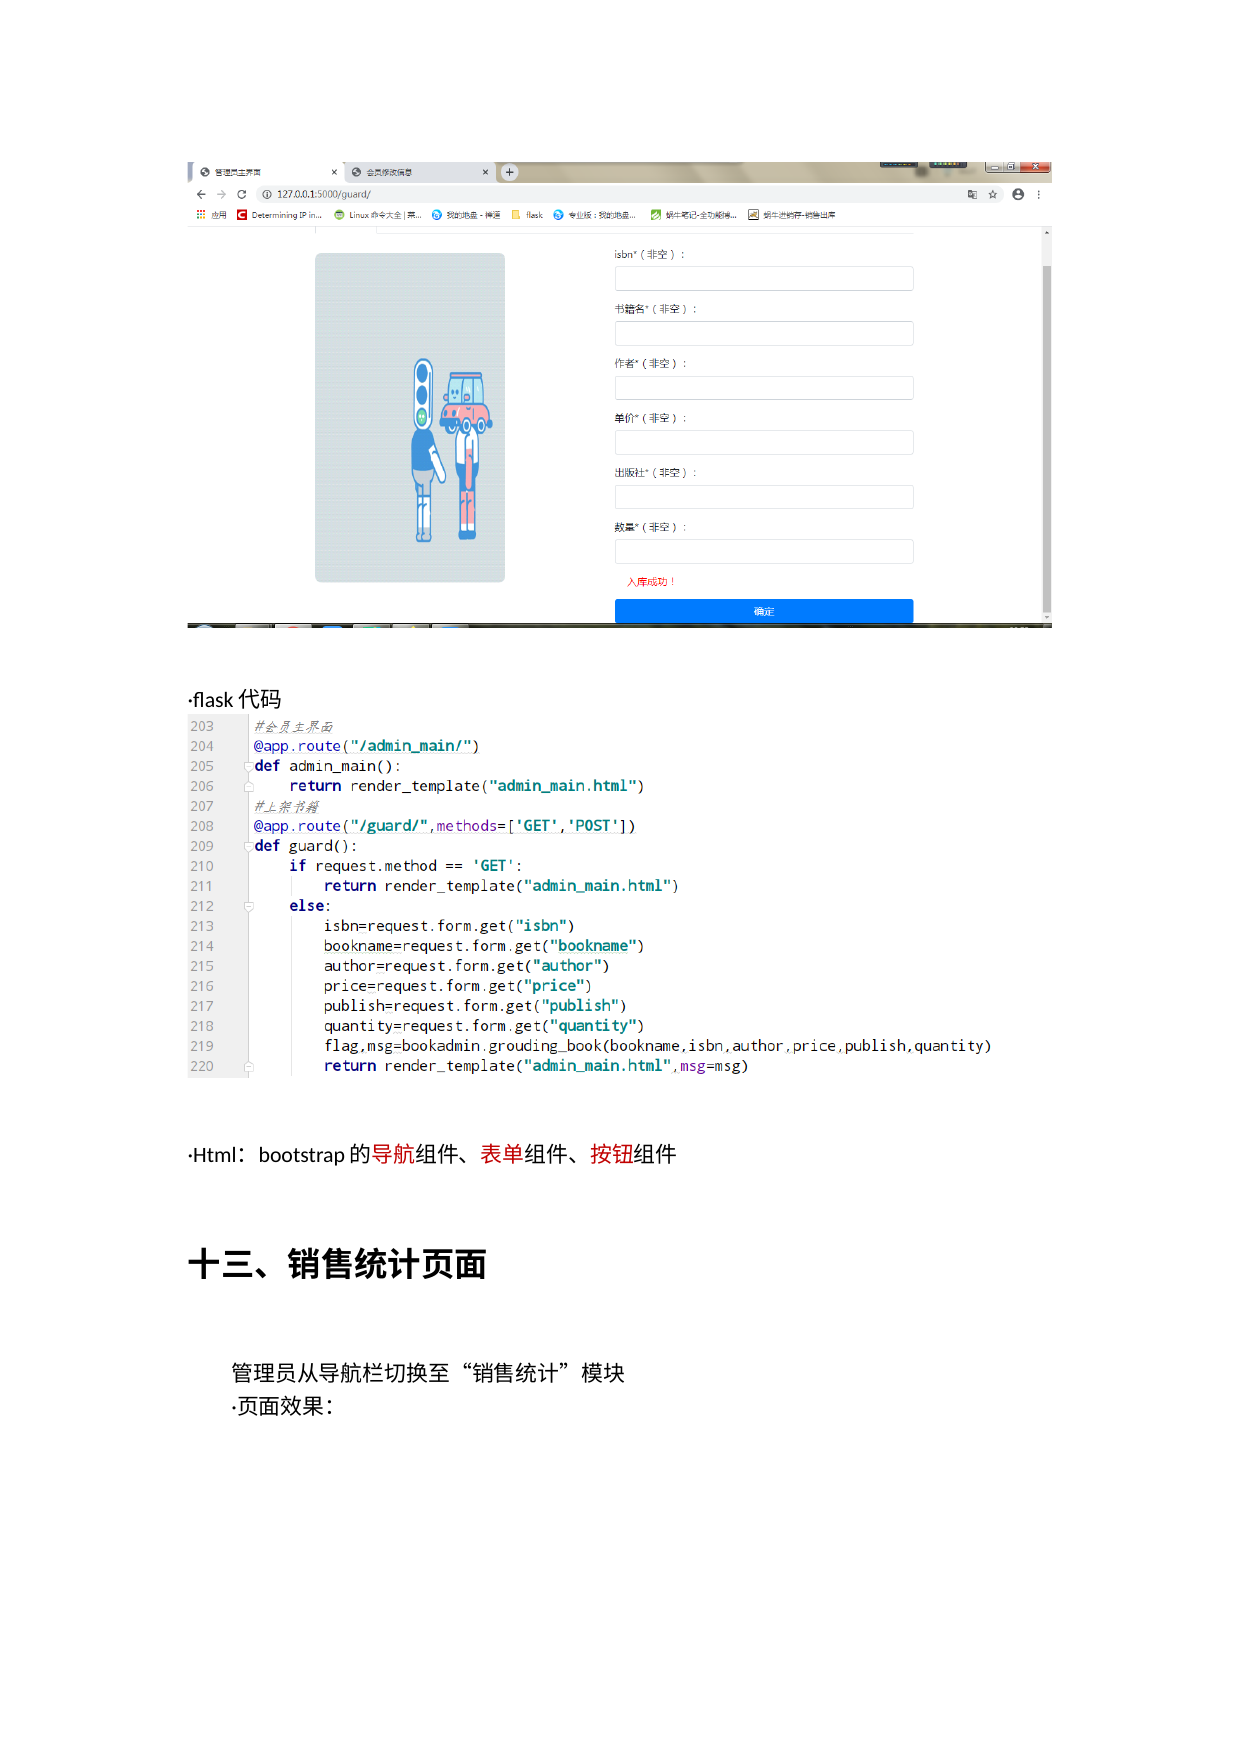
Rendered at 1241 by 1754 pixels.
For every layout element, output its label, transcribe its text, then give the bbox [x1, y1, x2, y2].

list ·页面效果： [187, 1388, 1053, 1421]
picture [187, 714, 1052, 1078]
list ·flask代码 [187, 682, 1053, 714]
list ·Html：bootstrap的导航组件、表单组件、按钮组件 [187, 1137, 1053, 1169]
subtitle 销售统计页面 [187, 1229, 1053, 1294]
list 管理员从导航栏切换至“销售统计”模块 [187, 1356, 1053, 1388]
picture [187, 162, 1052, 628]
